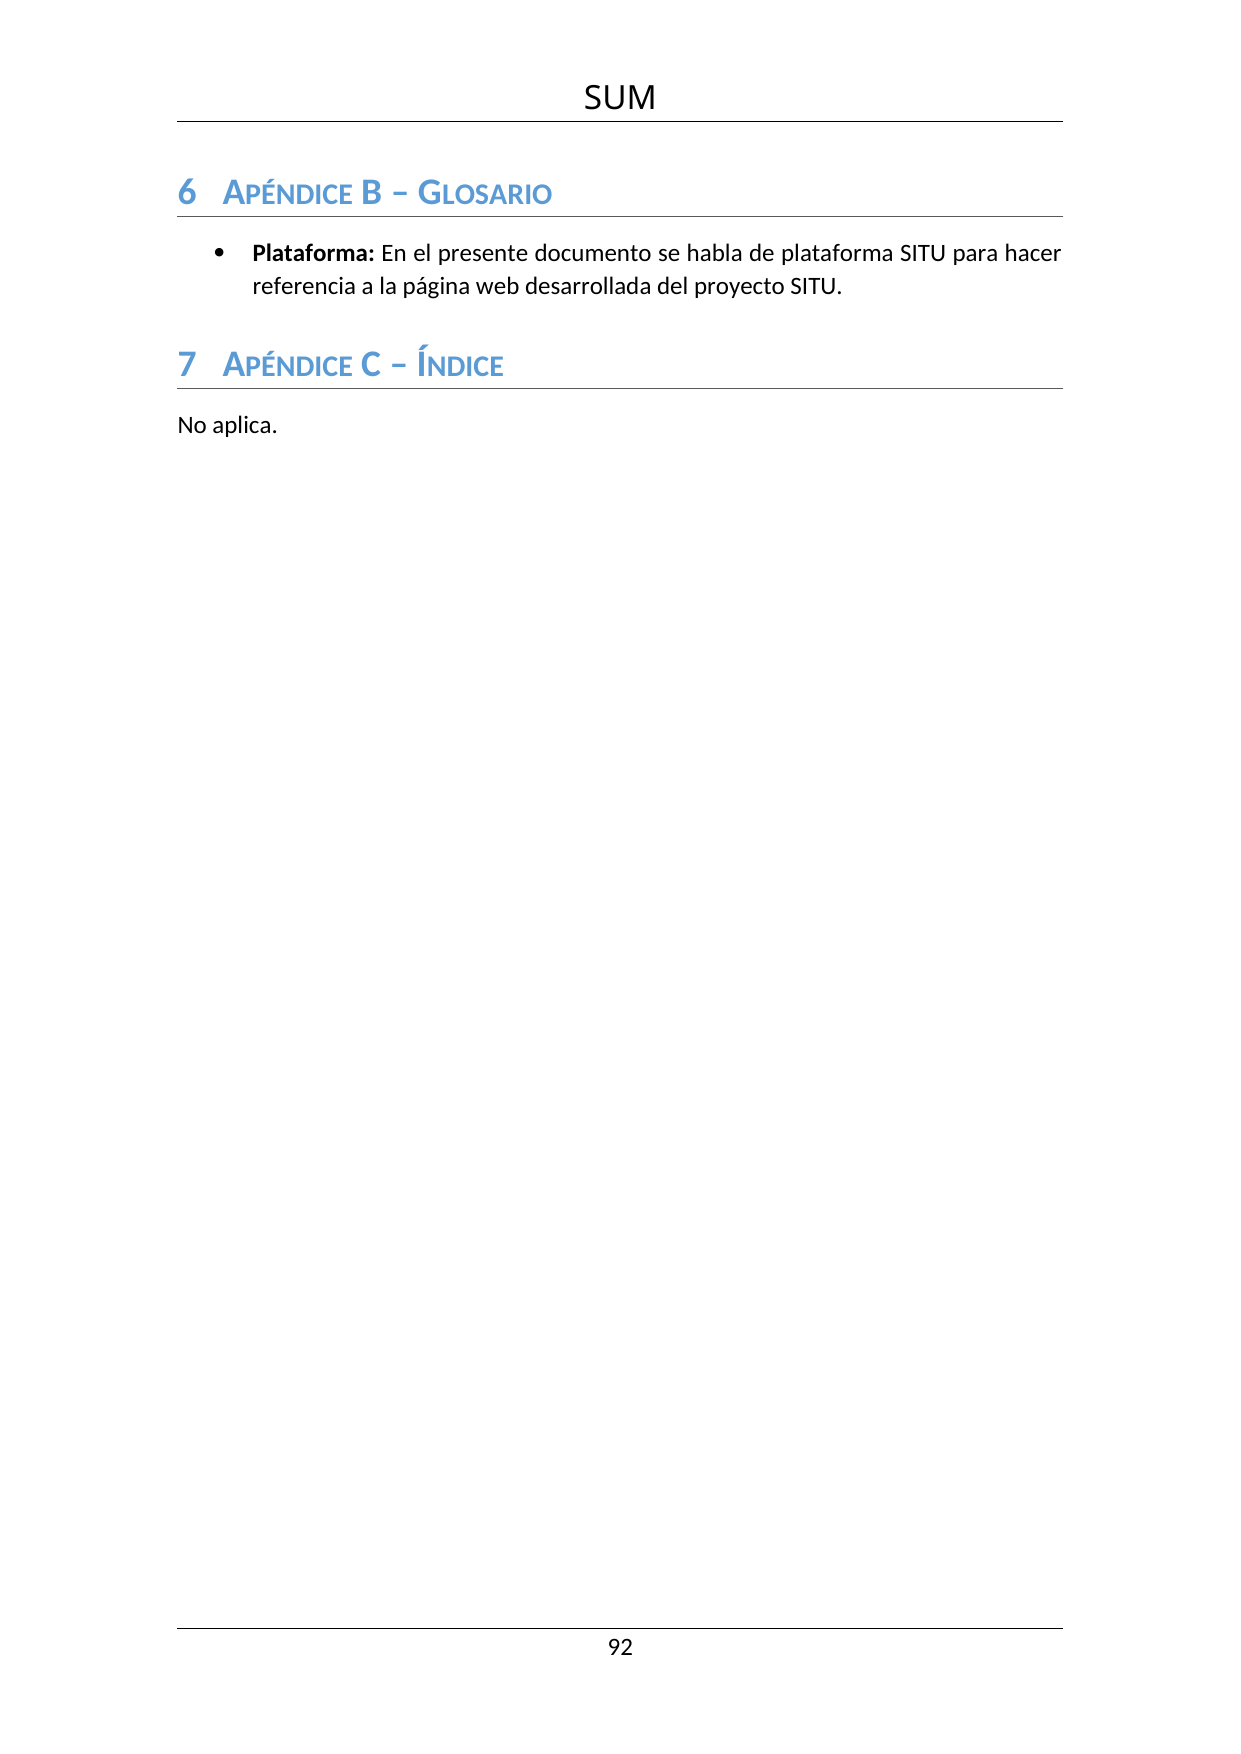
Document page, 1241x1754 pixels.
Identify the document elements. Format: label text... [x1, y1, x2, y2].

text No aplica. [177, 409, 1063, 440]
subtitle Apéndice B – Glosario [177, 168, 1063, 216]
subtitle Apéndice C – Índice [177, 340, 1063, 388]
list Plataforma: En el presente documento se habla de plataforma SITU para hacer referencia a la página web desarrollada del proyecto SITU. [215, 237, 1063, 300]
